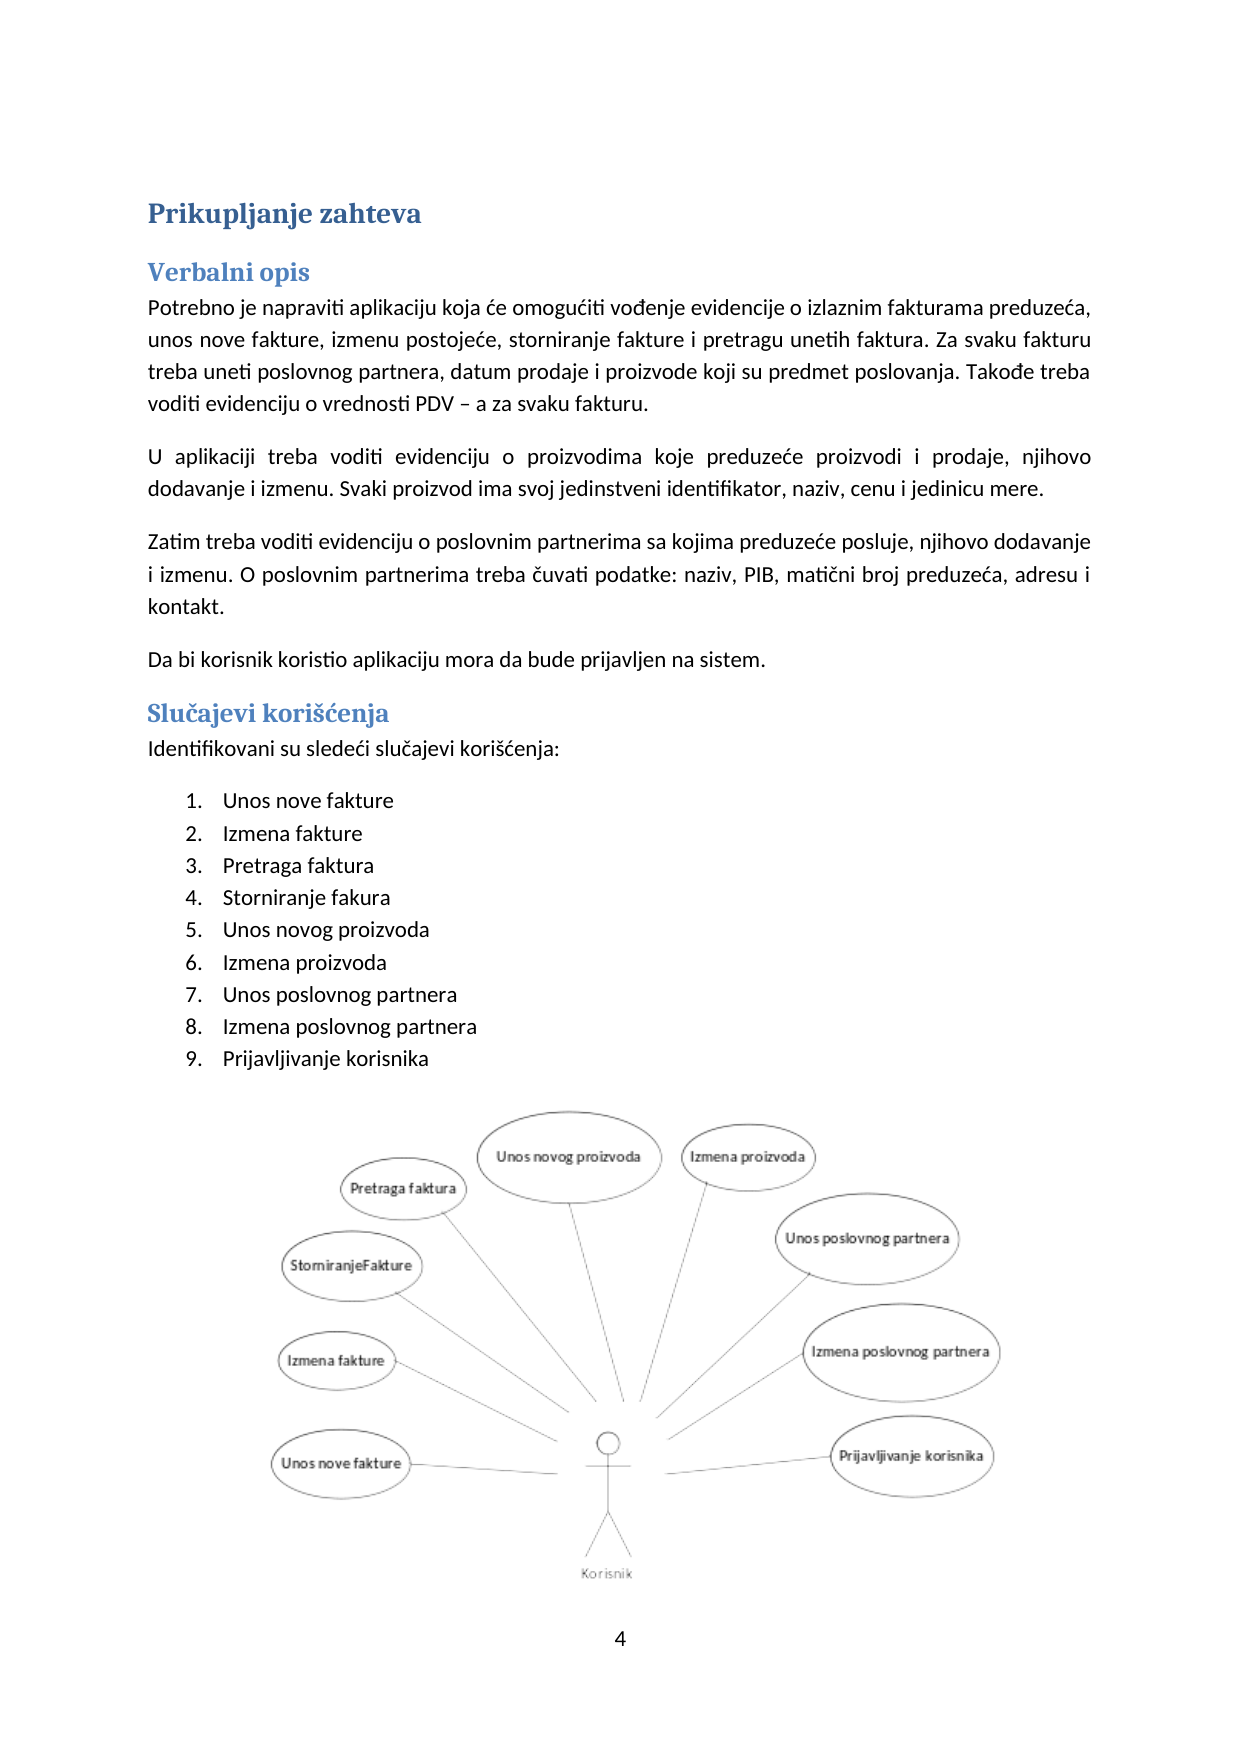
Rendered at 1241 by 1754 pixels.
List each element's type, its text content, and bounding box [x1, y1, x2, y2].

text Zatim treba voditi evidenciju o poslovnim partnerima sa kojima preduzeće posluje, njihovo dodavanje i izmenu. O poslovnim partnerima treba čuvati podatke: naziv, PIB, matični broj preduzeća, adresu i kontakt. [148, 527, 1093, 620]
text Da bi korisnik koristio aplikaciju mora da bude prijavljen na sistem. [148, 645, 1093, 673]
list Unos poslovnog partnera [185, 980, 1093, 1008]
list Unos novog proizvoda [185, 915, 1093, 943]
text Identifikovani su sledeći slučajevi korišćenja: [148, 734, 1093, 762]
text U aplikaciji treba voditi evidenciju o proizvodima koje preduzeće proizvodi i prodaje, njihovo dodavanje i izmenu. Svaki proizvod ima svoj jedinstveni identifikator, naziv, cenu i jedinicu mere. [148, 442, 1093, 502]
subtitle Verbalni opis [148, 257, 1093, 288]
list Izmena poslovnog partnera [185, 1012, 1093, 1040]
list Izmena fakture [185, 819, 1093, 847]
text Potrebno je napraviti aplikaciju koja će omogućiti vođenje evidencije o izlaznim fakturama preduzeća, unos nove fakture, izmenu postojeće, storniranje fakture i pretragu unetih faktura. Za svaku fakturu treba uneti poslovnog partnera, datum prodaje i proizvode koji su predmet poslovanja. Takođe treba voditi evidenciju o vrednosti PDV – a za svaku fakturu. [148, 293, 1093, 417]
subtitle Slučajevi korišćenja [148, 698, 1093, 729]
list Pretraga faktura [185, 851, 1093, 879]
list Izmena proizvoda [185, 948, 1093, 976]
list Storniranje fakura [185, 883, 1093, 911]
list Prijavljivanje korisnika [185, 1044, 1093, 1072]
subtitle Prikupljanje zahteva [148, 198, 1093, 231]
list Unos nove fakture [185, 787, 1093, 815]
